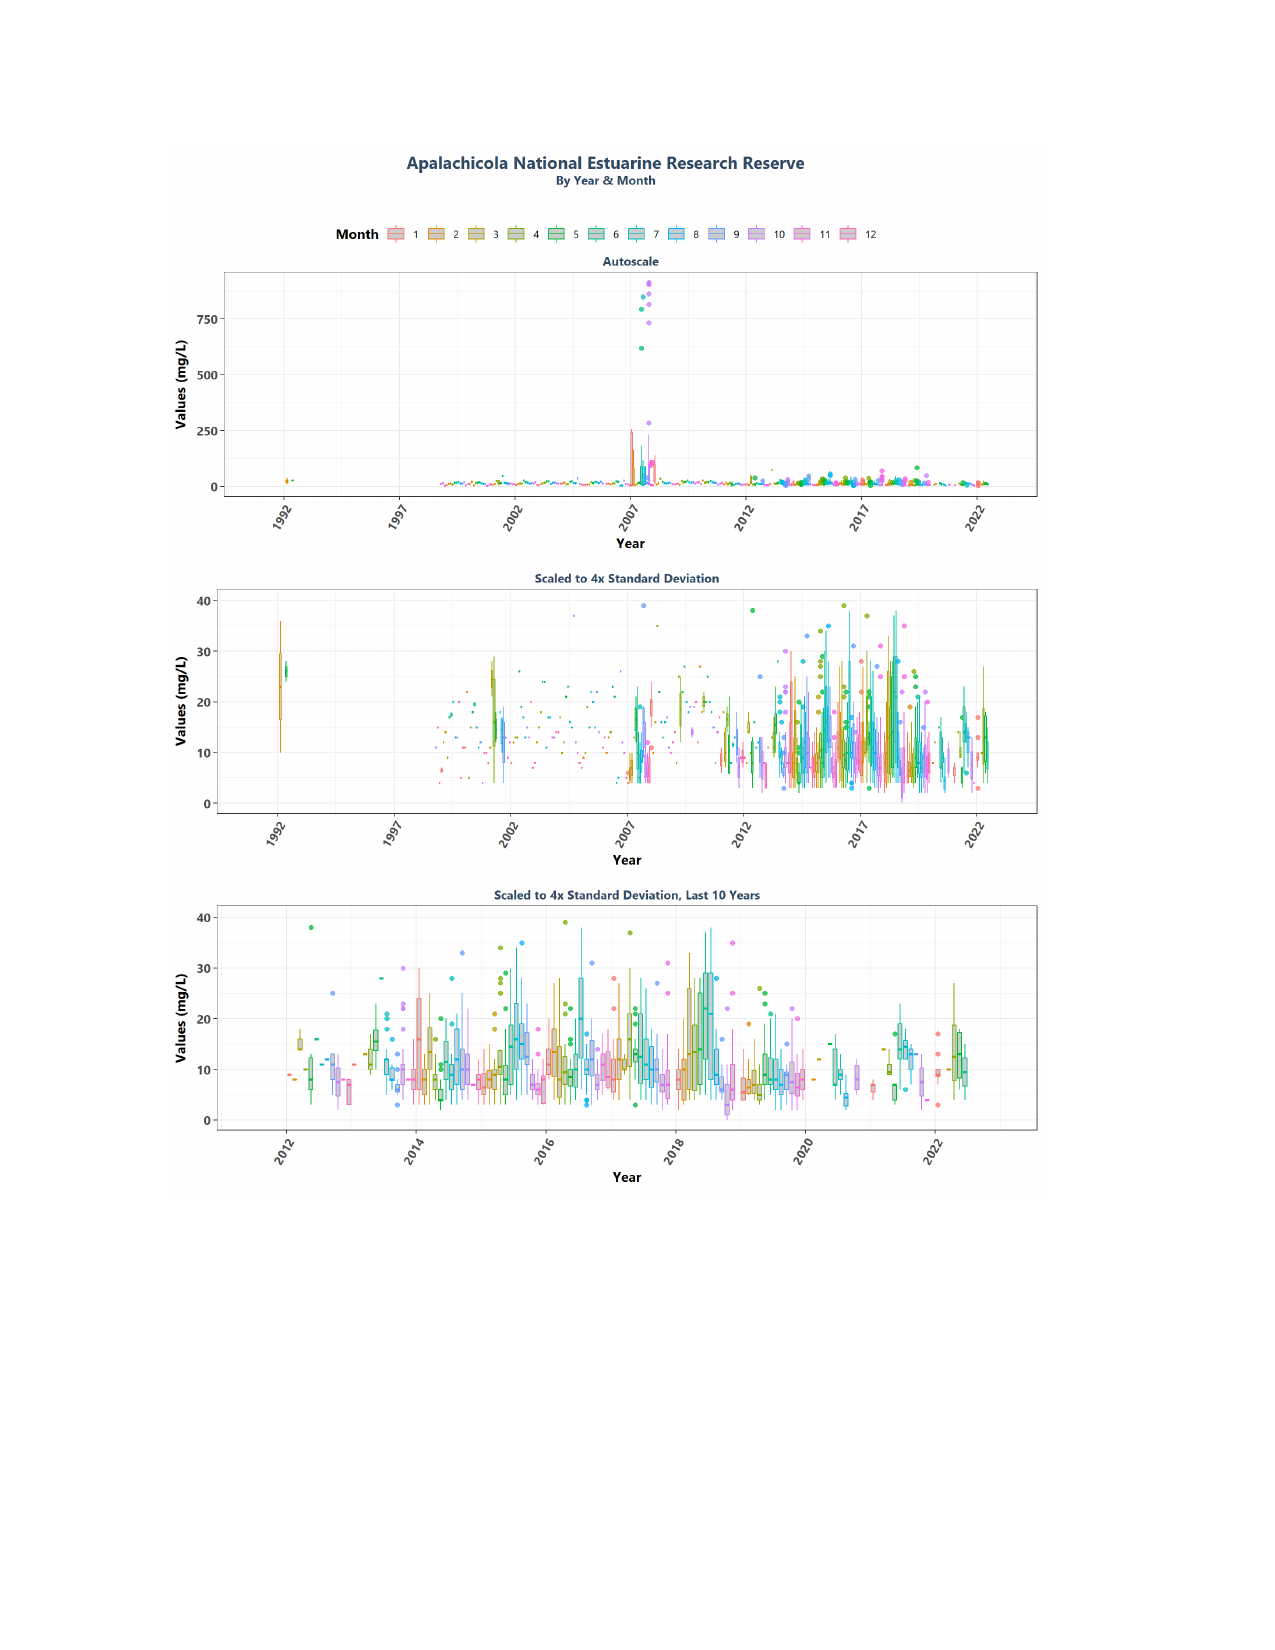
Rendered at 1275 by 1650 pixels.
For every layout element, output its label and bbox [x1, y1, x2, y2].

picture [168, 150, 1044, 1200]
